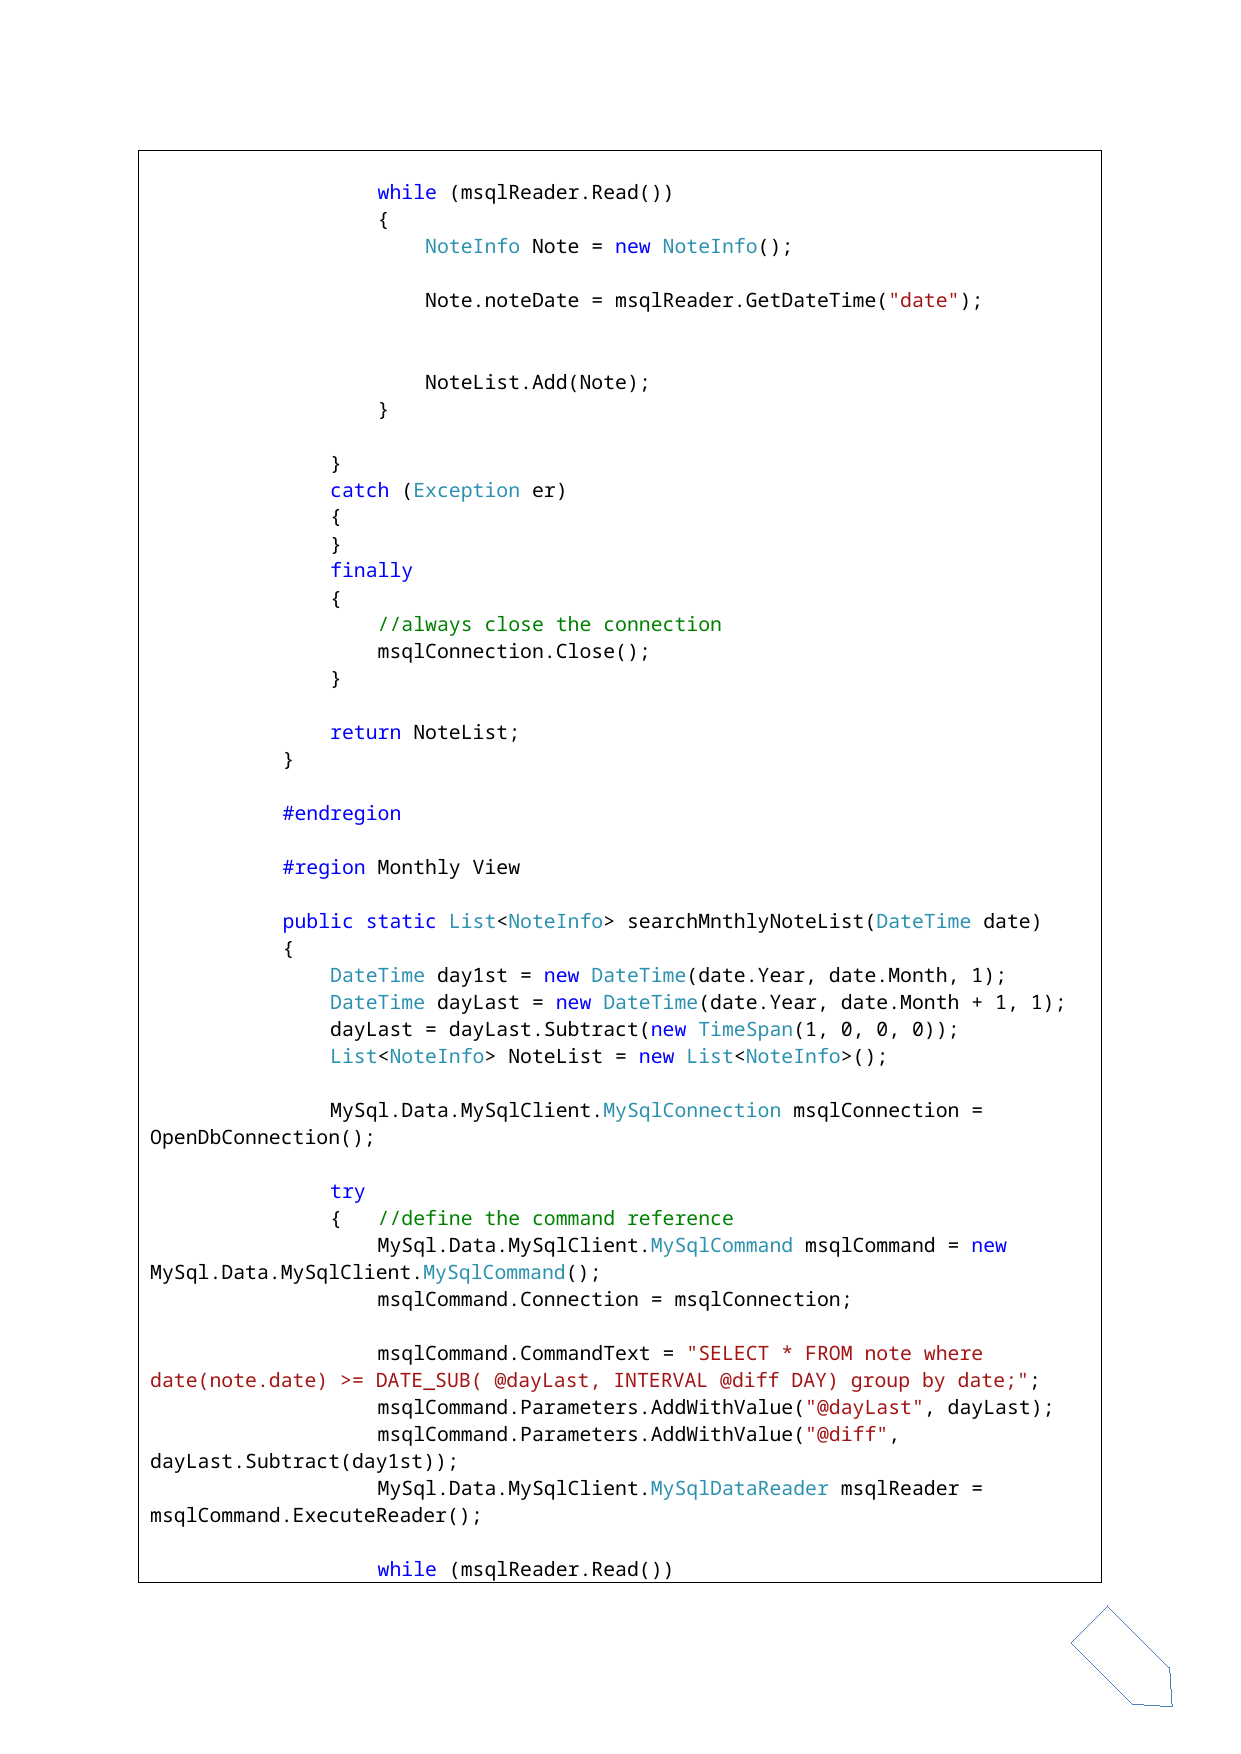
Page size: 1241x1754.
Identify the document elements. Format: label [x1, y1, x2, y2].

table_cell [139, 151, 1101, 1582]
